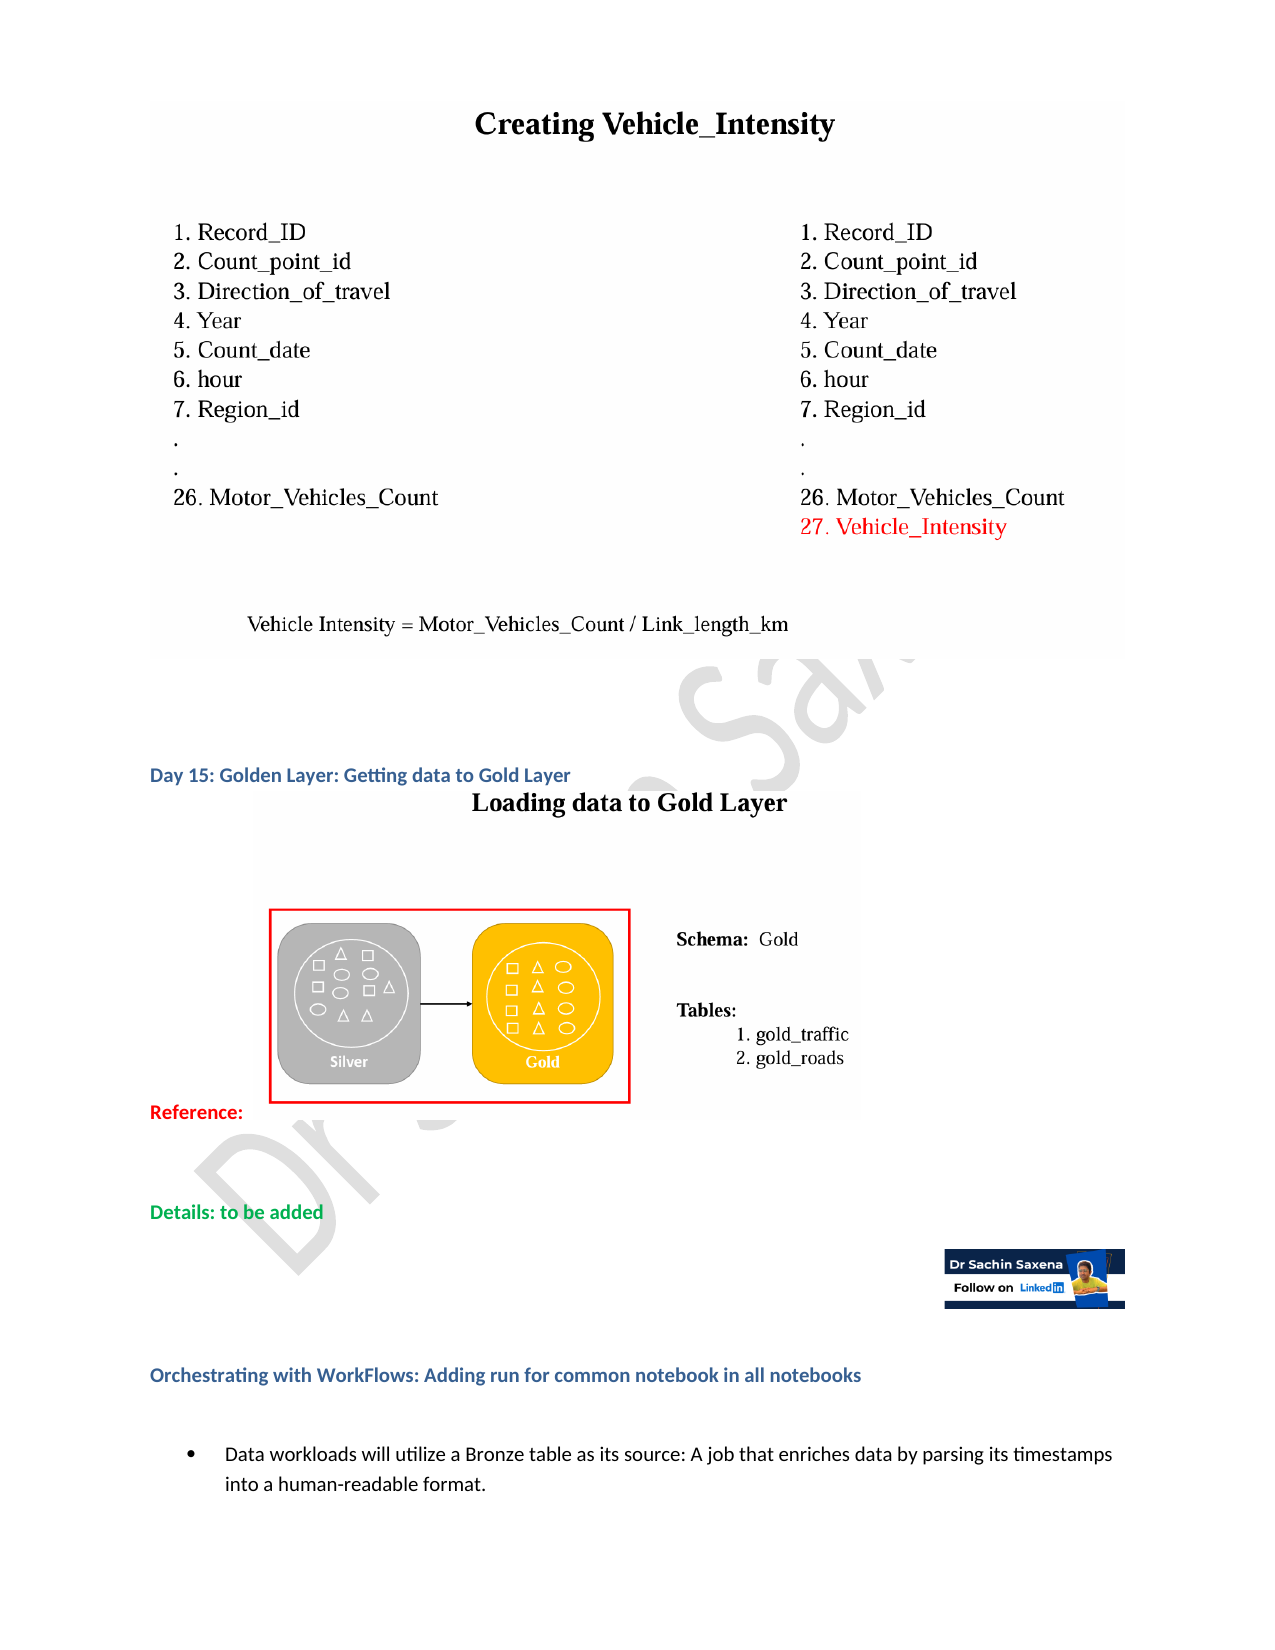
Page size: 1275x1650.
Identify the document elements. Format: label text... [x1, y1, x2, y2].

subtitle Day 15: Golden Layer: Getting data to Gold Layer [150, 762, 1125, 788]
text Details: to be added [150, 1199, 1125, 1224]
picture [252, 791, 862, 1120]
list Data workloads will utilize a Bronze table as its source: A job that enriches data by parsing its timestamps into a human-readable format. [187, 1442, 1125, 1496]
picture [944, 1249, 1125, 1309]
subtitle Orchestrating with WorkFlows: Adding run for common notebook in all notebooks [150, 1362, 1125, 1388]
picture [150, 101, 1125, 659]
